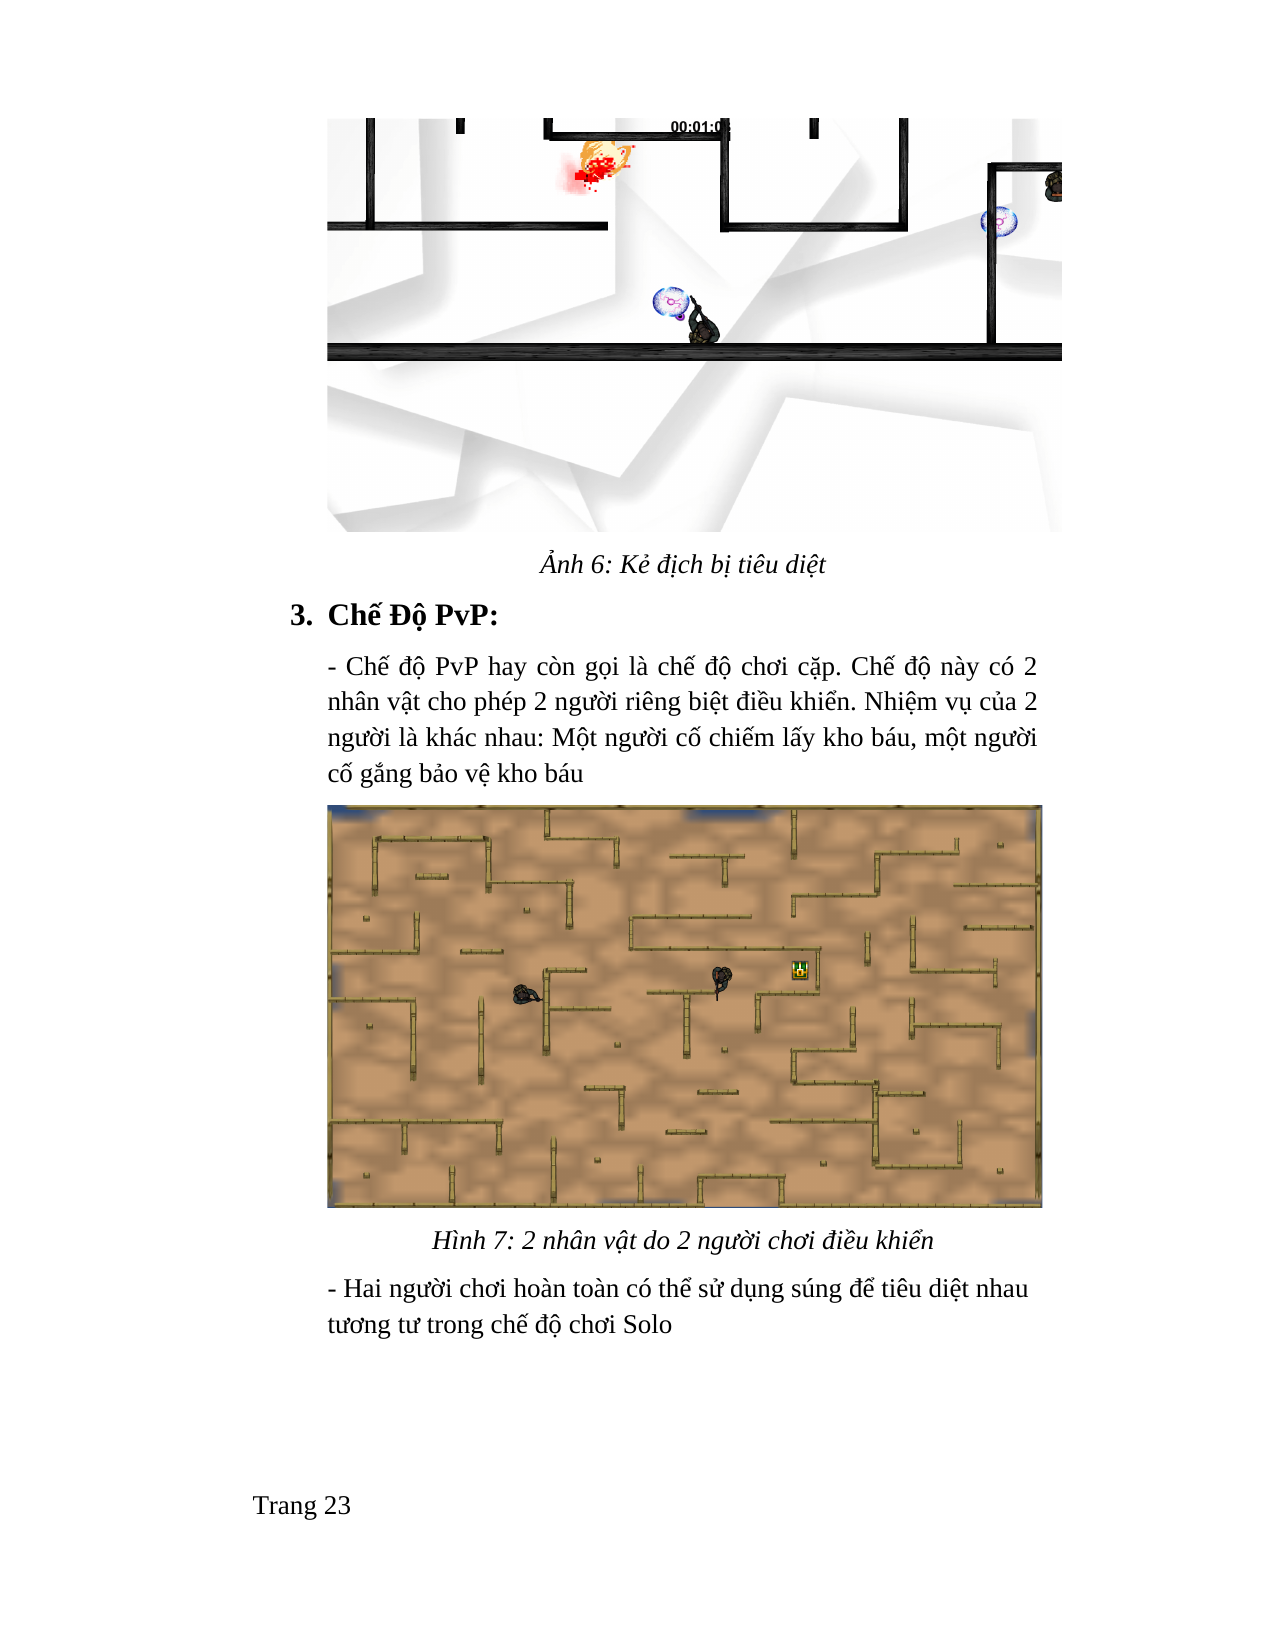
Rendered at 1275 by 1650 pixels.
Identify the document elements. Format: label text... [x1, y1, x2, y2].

picture [327, 805, 1043, 1208]
list Ảnh 6: Kẻ địch bị tiêu diệt [327, 548, 1039, 579]
list - Hai người chơi hoàn toàn có thể sử dụng súng để tiêu diệt nhau tương tư trong chế độ chơi Solo [327, 1272, 1039, 1339]
list Chế Độ PvP: [290, 596, 1039, 632]
list Hình 7: 2 nhân vật do 2 người chơi điều khiển [327, 1224, 1039, 1255]
list - Chế độ PvP hay còn gọi là chế độ chơi cặp. Chế độ này có 2 nhân vật cho phép 2 người riêng biệt điều khiển. Nhiệm vụ của 2 người là khác nhau: Một người cố chiếm lấy kho báu, một người cố gắng bảo vệ kho báu [327, 650, 1039, 788]
picture [327, 118, 1062, 532]
